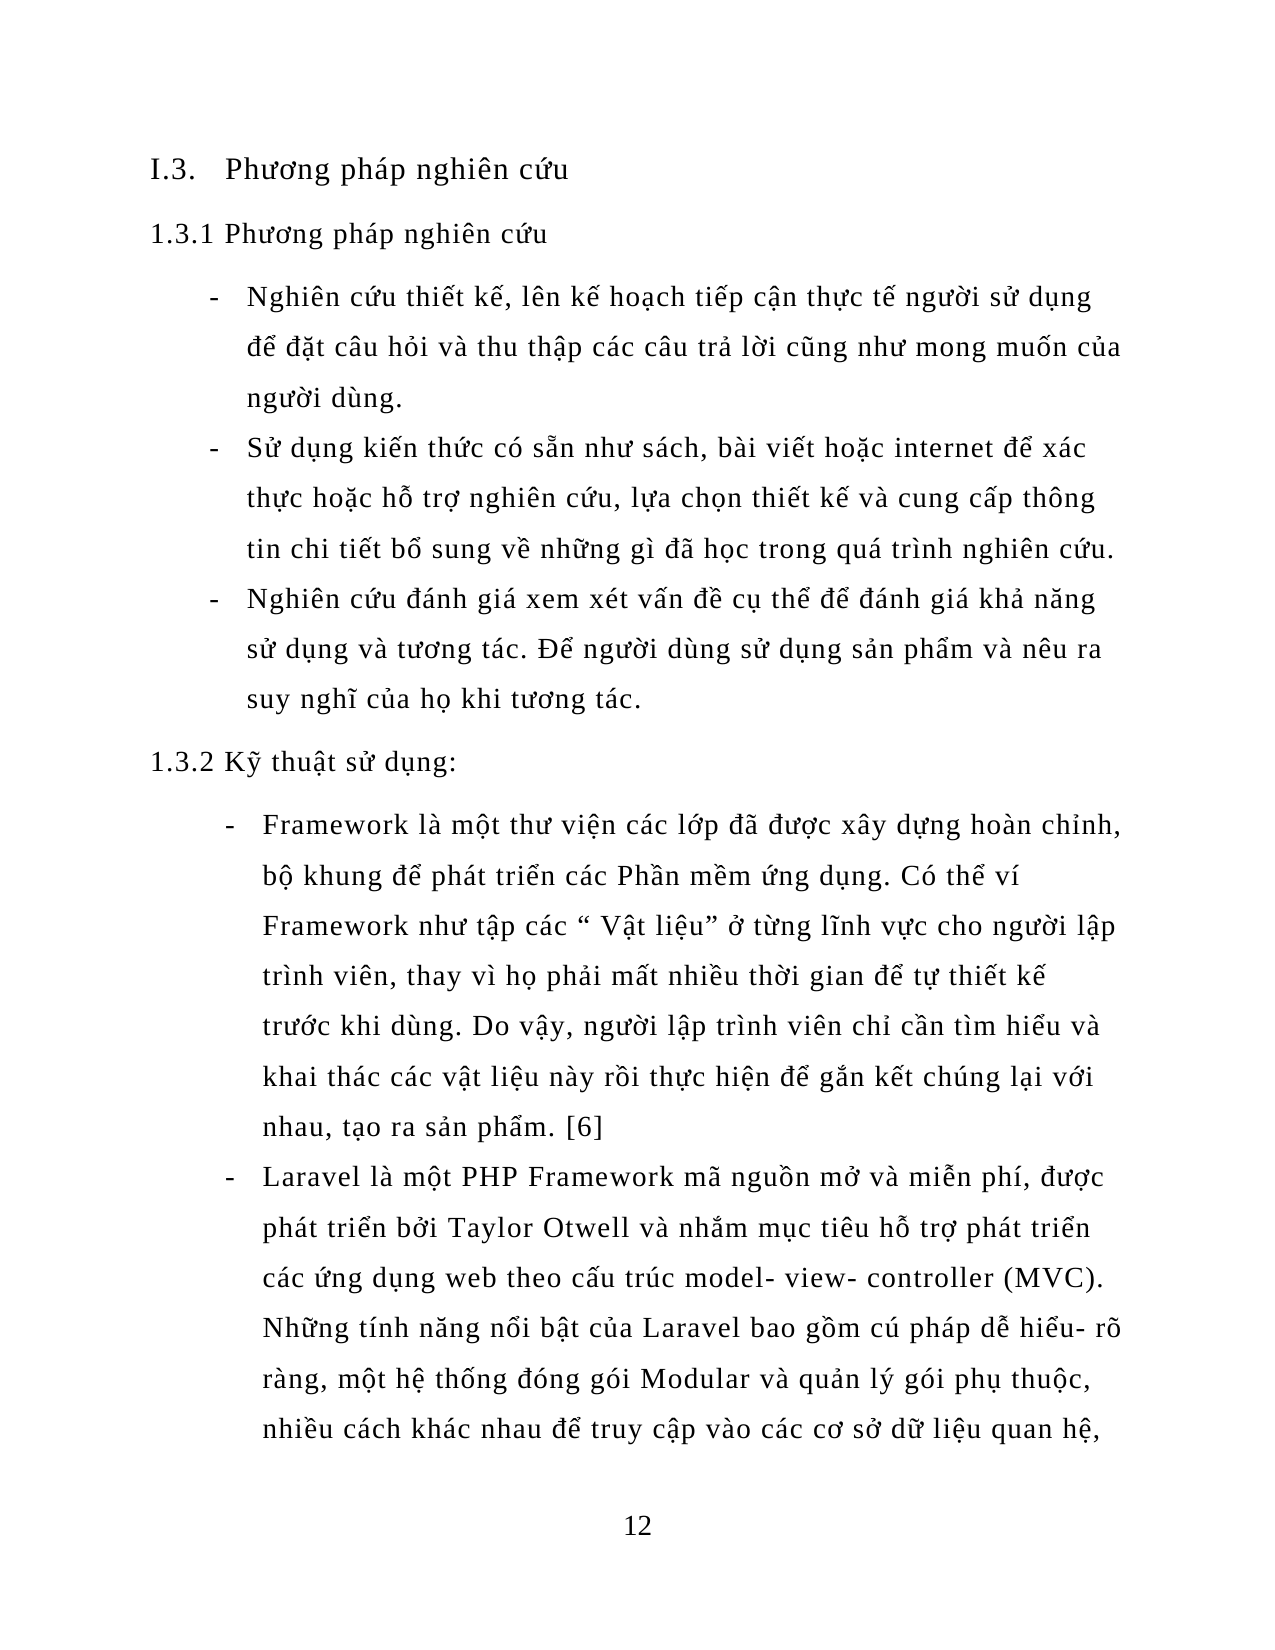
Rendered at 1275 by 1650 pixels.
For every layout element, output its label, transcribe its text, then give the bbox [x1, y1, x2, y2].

subtitle Phương pháp nghiên cứu [150, 150, 1125, 186]
subtitle 1.3.1 Phương pháp nghiên cứu [150, 216, 1125, 250]
list Nghiên cứu đánh giá xem xét vấn đề cụ thể để đánh giá khả năng sử dụng và tương tác. Để người dùng sử dụng sản phẩm và nêu ra suy nghĩ của họ khi tương tác. [209, 581, 1125, 715]
list Nghiên cứu thiết kế, lên kế hoạch tiếp cận thực tế người sử dụng để đặt câu hỏi và thu thập các câu trả lời cũng như mong muốn của người dùng. [209, 279, 1125, 413]
subtitle 1.3.2 Kỹ thuật sử dụng: [150, 744, 1125, 778]
list Framework là một thư viện các lớp đã được xây dựng hoàn chỉnh, bộ khung để phát triển các Phần mềm ứng dụng. Có thể ví Framework như tập các “ Vật liệu” ở từng lĩnh vực cho người lập trình viên, thay vì họ phải mất nhiều thời gian để tự thiết kế trước khi dùng. Do vậy, người lập trình viên chỉ cần tìm hiểu và khai thác các vật liệu này rồi thực hiện để gắn kết chúng lại với nhau, tạo ra sản phẩm. [6] [225, 807, 1125, 1143]
list Sử dụng kiến thức có sẵn như sách, bài viết hoặc internet để xác thực hoặc hỗ trợ nghiên cứu, lựa chọn thiết kế và cung cấp thông tin chi tiết bổ sung về những gì đã học trong quá trình nghiên cứu. [209, 430, 1125, 564]
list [225, 1159, 1125, 1444]
